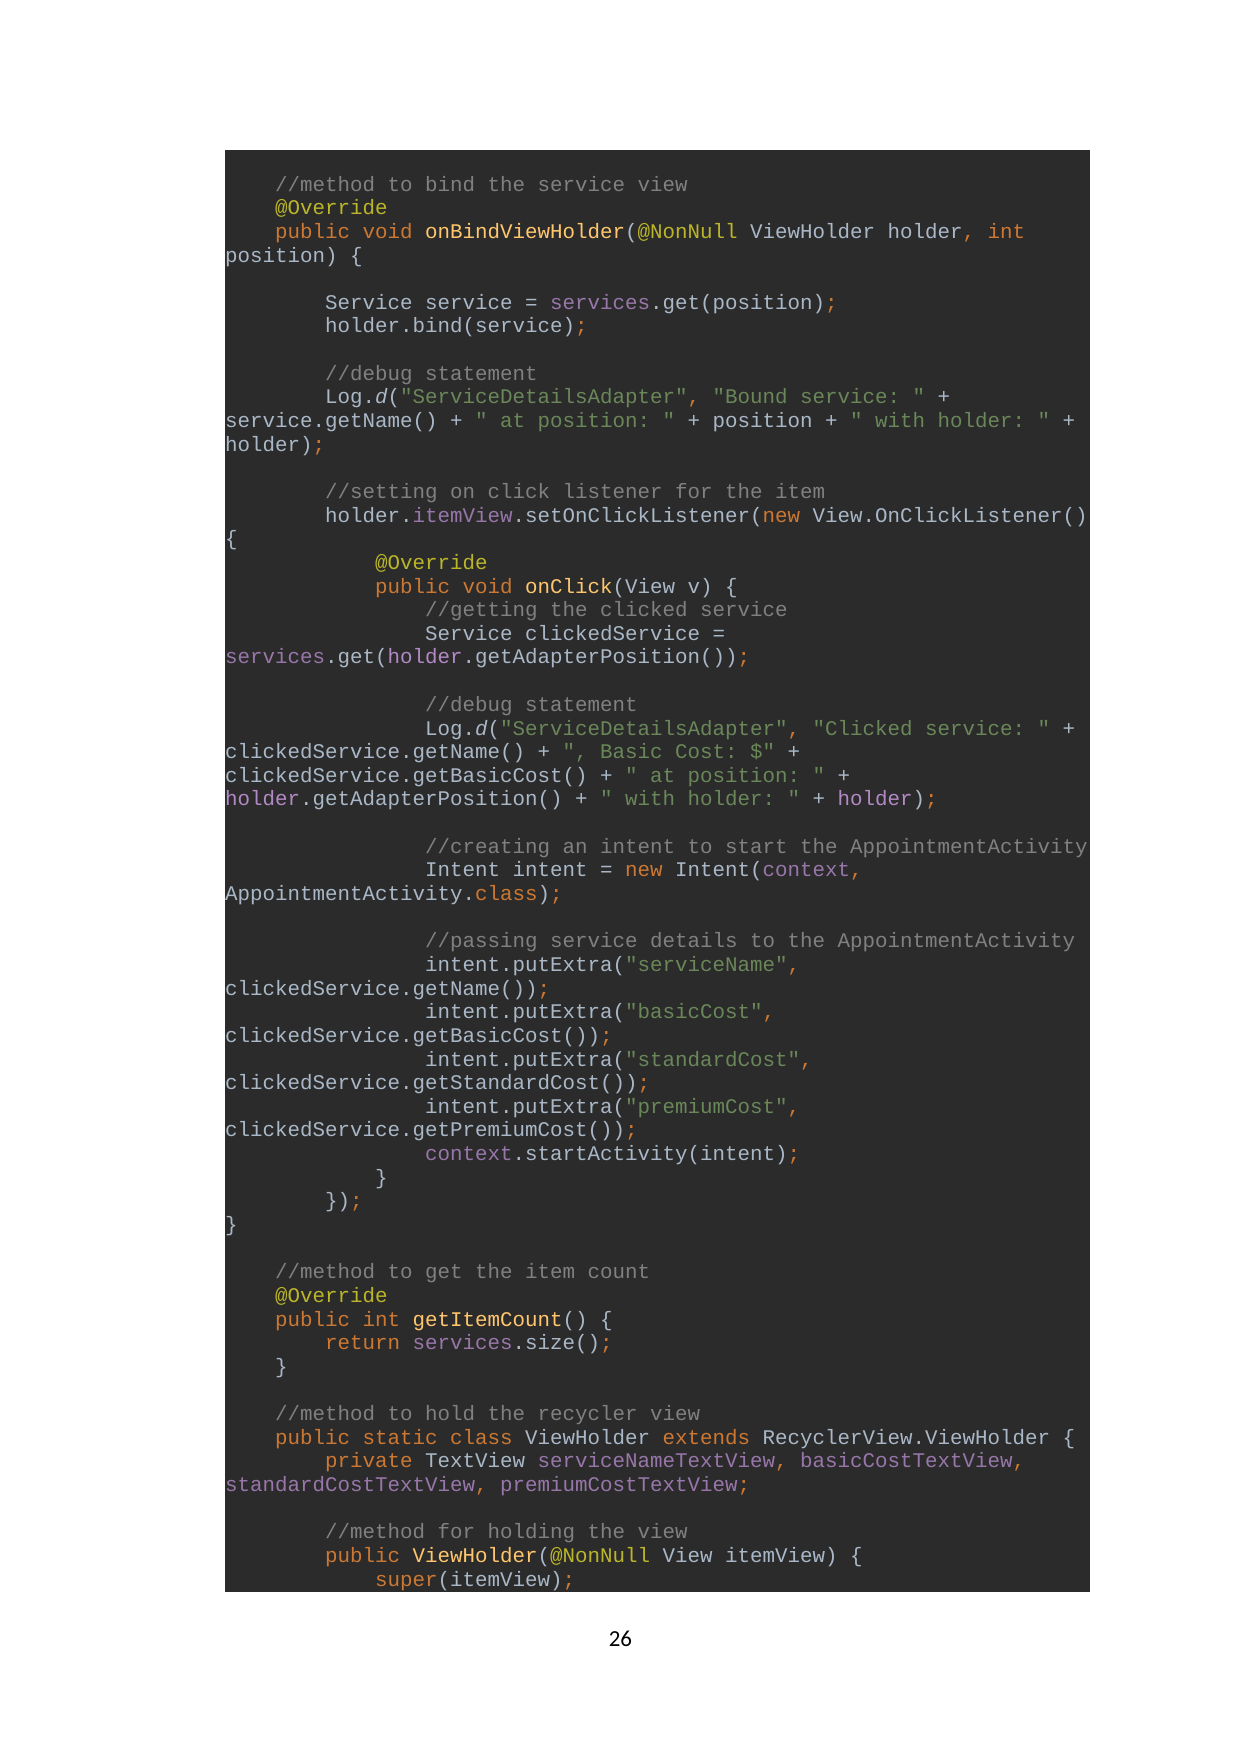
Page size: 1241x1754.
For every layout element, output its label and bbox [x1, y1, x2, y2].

text [225, 150, 1090, 1592]
